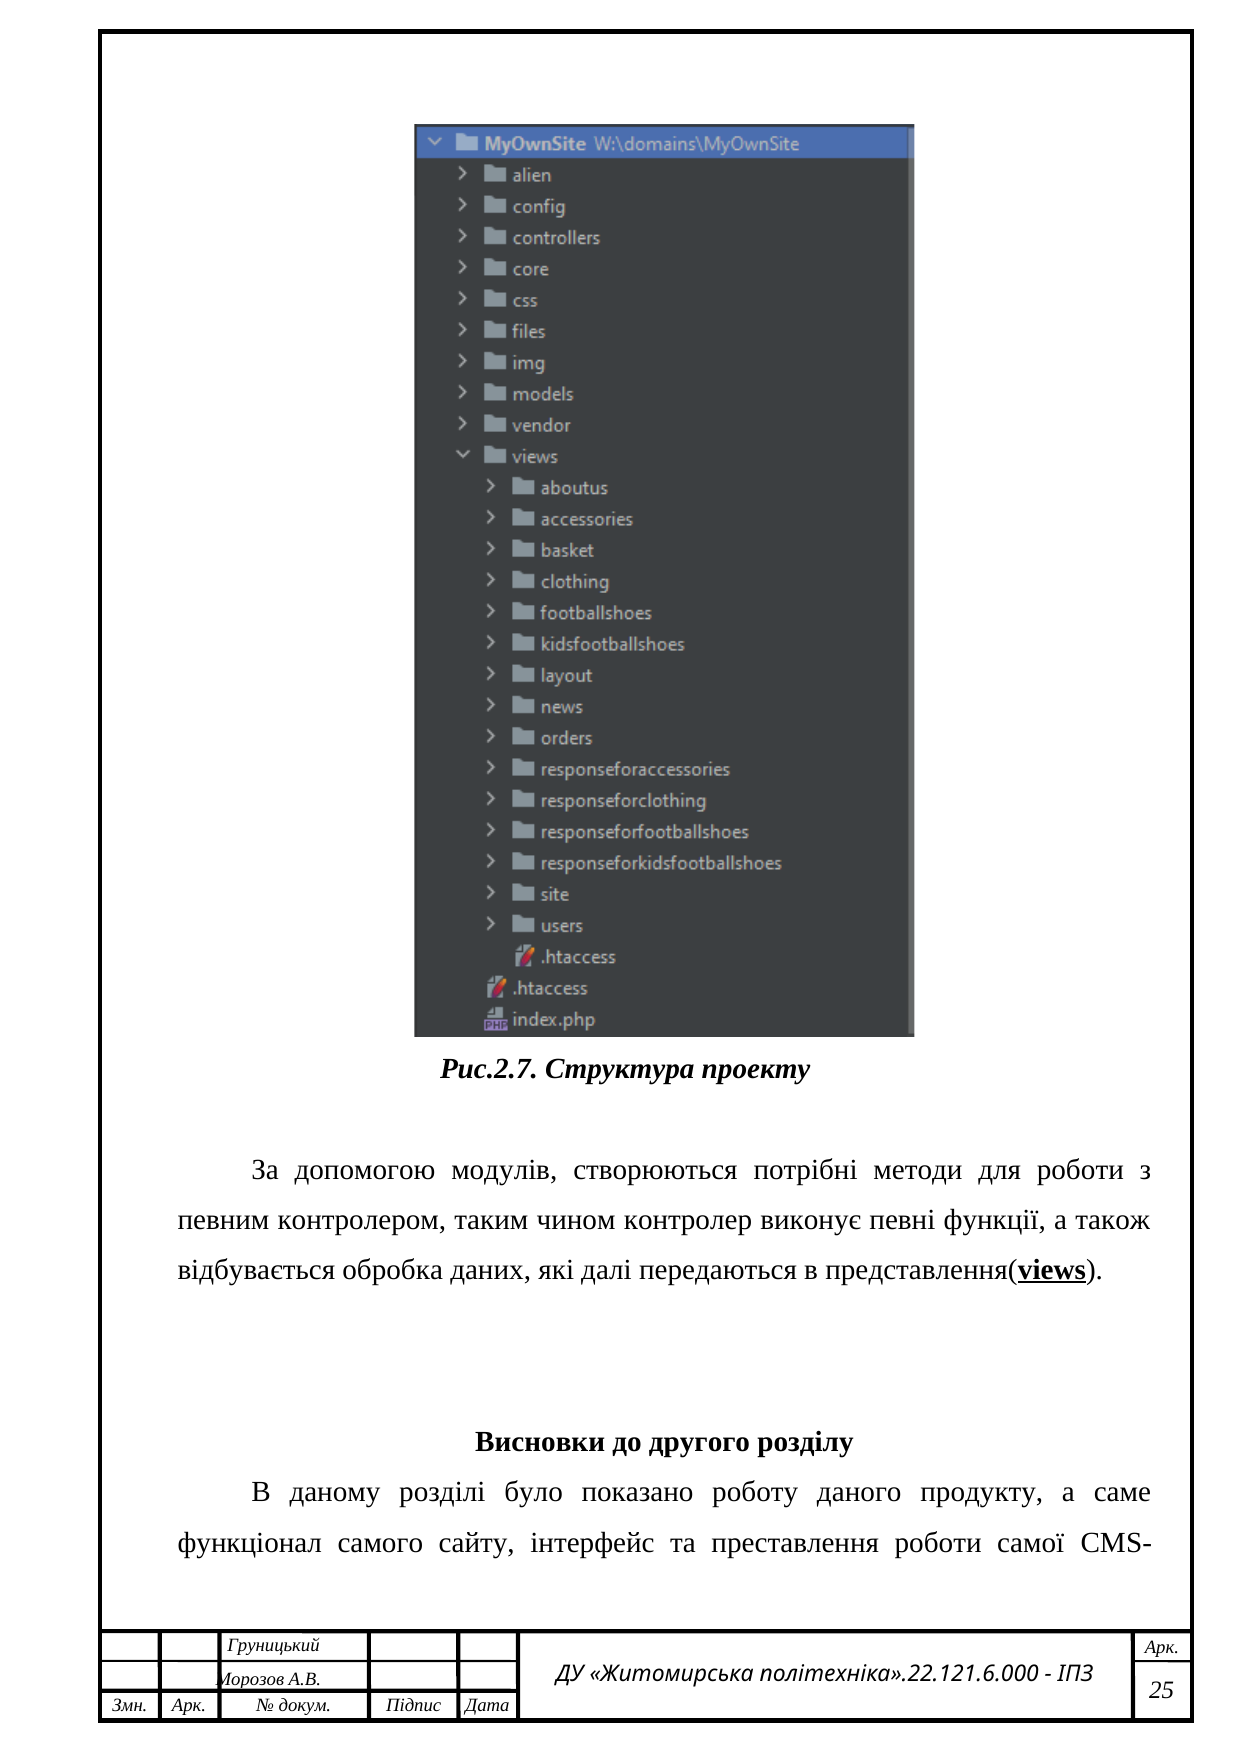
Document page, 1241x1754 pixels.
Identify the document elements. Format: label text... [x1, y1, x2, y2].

text Рис.2.7. Структура проекту [177, 1051, 1152, 1085]
subtitle Висновки до другого розділу [177, 1424, 1152, 1458]
text За допомогою модулів, створюються потрібні методи для роботи з певним контролером, таким чином контролер виконує певні функції, а також відбувається обробка даних, які далі передаються в представлення(views). [177, 1152, 1152, 1286]
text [177, 1474, 1152, 1558]
picture [414, 124, 915, 1037]
